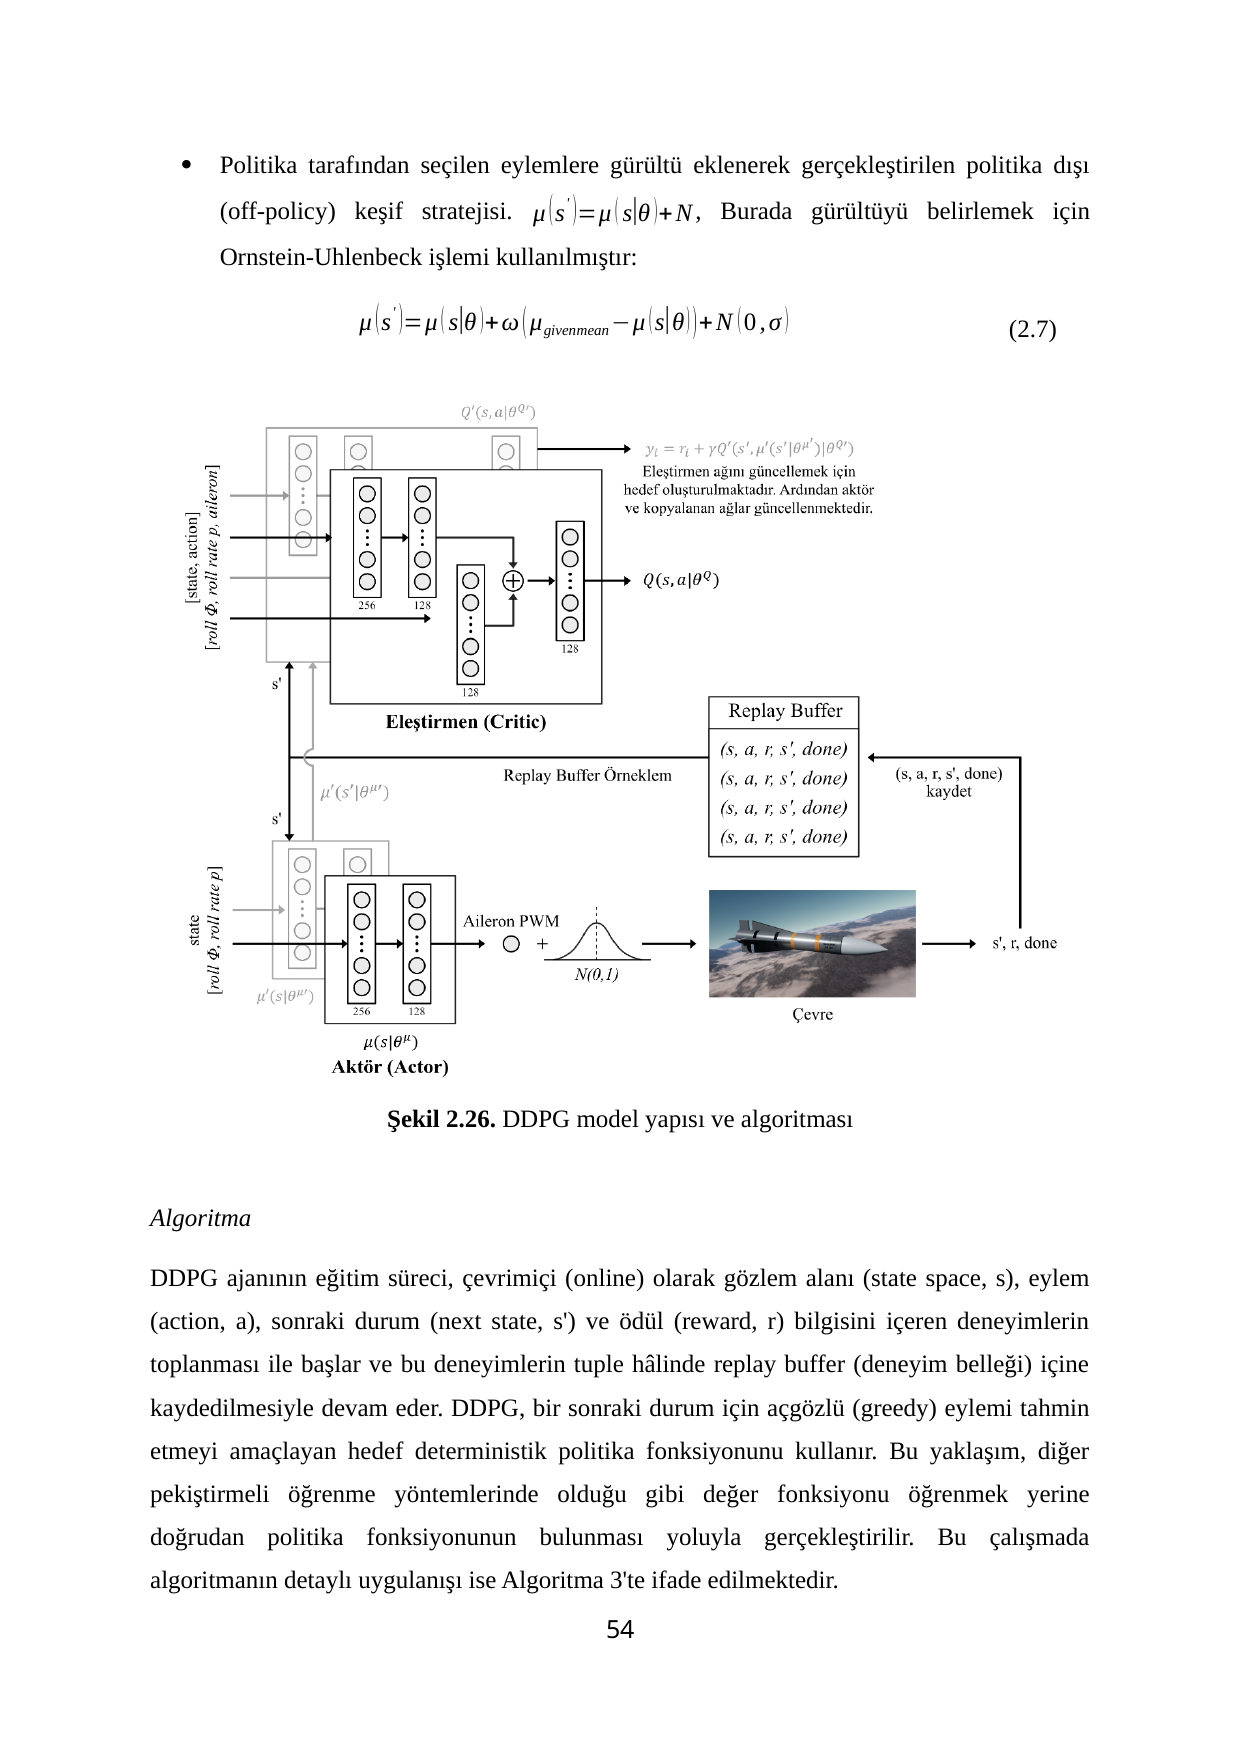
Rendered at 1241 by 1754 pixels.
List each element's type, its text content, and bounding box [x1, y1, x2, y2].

picture [162, 386, 1078, 1088]
text DDPG ajanının eğitim süreci, çevrimiçi (online) olarak gözlem alanı (state space, s), eylem (action, a), sonraki durum (next state, s') ve ödül (reward, r) bilgisini içeren deneyimlerin toplanması ile başlar ve bu deneyimlerin tuple hâlinde replay buffer (deneyim belleği) içine kaydedilmesiyle devam eder. DDPG, bir sonraki durum için açgözlü (greedy) eylemi tahmin etmeyi amaçlayan hedef deterministik politika fonksiyonunu kullanır. Bu yaklaşım, diğer pekiştirmeli öğrenme yöntemlerinde olduğu gibi değer fonksiyonu öğrenmek yerine doğrudan politika fonksiyonunun bulunması yoluyla gerçekleştirilir. Bu çalışmada algoritmanın detaylı uygulanışı ise Algoritma 3'te ifade edilmektedir. [150, 1263, 1090, 1594]
text Algoritma [150, 1203, 1090, 1232]
table_cell Şekil 2.26. DDPG model yapısı ve algoritması [150, 386, 1090, 1203]
list Politika tarafından seçilen eylemlere gürültü eklenerek gerçekleştirilen politika dışı (off-policy) keşif stratejisi. , Burada gürültüyü belirlemek için Ornstein-Uhlenbeck işlemi kullanılmıştır: [182, 150, 1090, 271]
table_header [150, 285, 997, 386]
table_header (2.7) [998, 285, 1090, 386]
